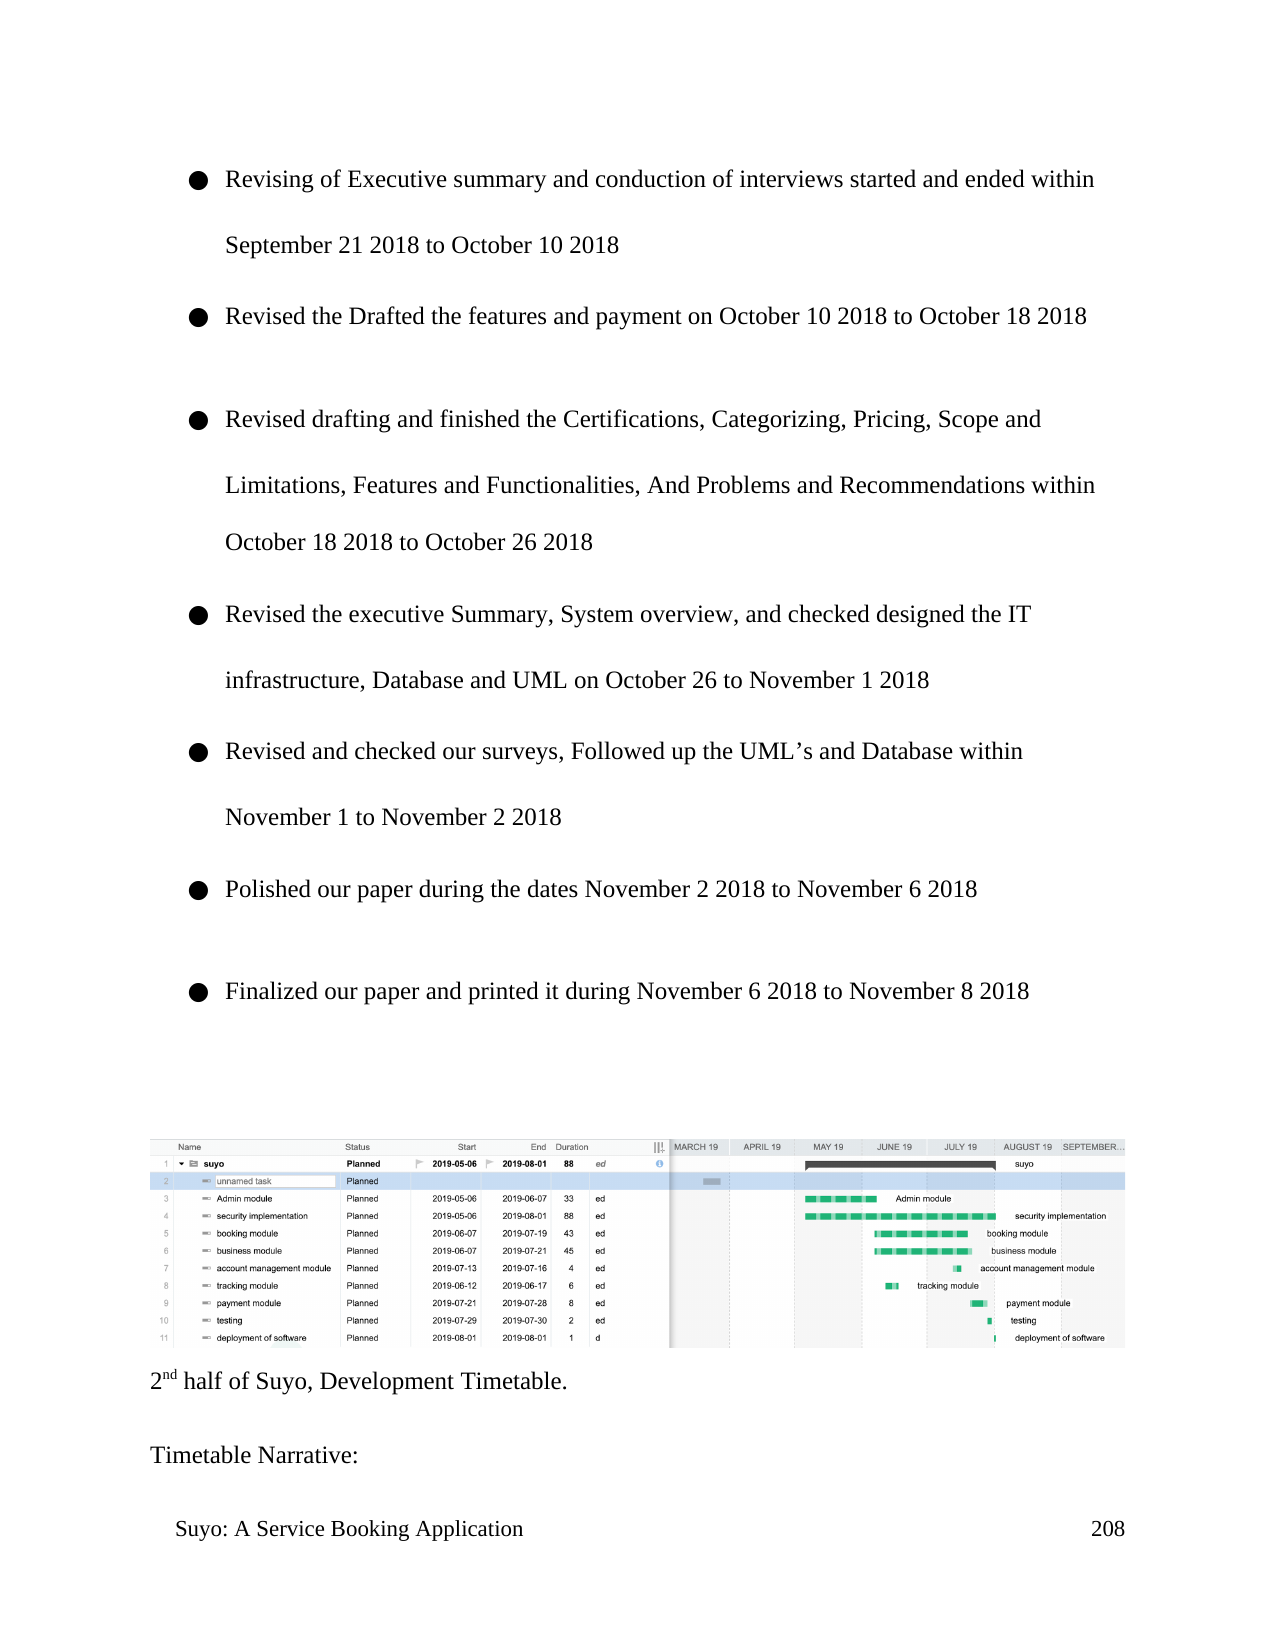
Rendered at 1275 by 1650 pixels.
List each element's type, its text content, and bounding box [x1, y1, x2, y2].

list Revised the executive Summary, System overview, and checked designed the IT infrastructure, Database and UML on October 26 to November 1 2018 [187, 585, 1125, 694]
list Polished our paper during the dates November 2 2018 to November 6 2018 [187, 860, 1125, 911]
list Revised and checked our surveys, Followed up the UML’s and Database within November 1 to November 2 2018 [187, 722, 1125, 831]
list Finalized our paper and printed it during November 6 2018 to November 8 2018 [187, 962, 1125, 1014]
text 2nd half of Suyo, Development Timetable. [150, 1366, 1125, 1395]
list Revising of Executive summary and conduction of interviews started and ended within September 21 2018 to October 10 2018 [187, 150, 1125, 259]
list Revised the Drafted the features and payment on October 10 2018 to October 18 2018 [187, 287, 1125, 339]
text Timetable Narrative: [150, 1440, 1125, 1469]
list Revised drafting and finished the Certifications, Categorizing, Pricing, Scope and Limitations, Features and Functionalities, And Problems and Recommendations within October 18 2018 to October 26 2018 [187, 390, 1125, 556]
picture [150, 1139, 1125, 1348]
